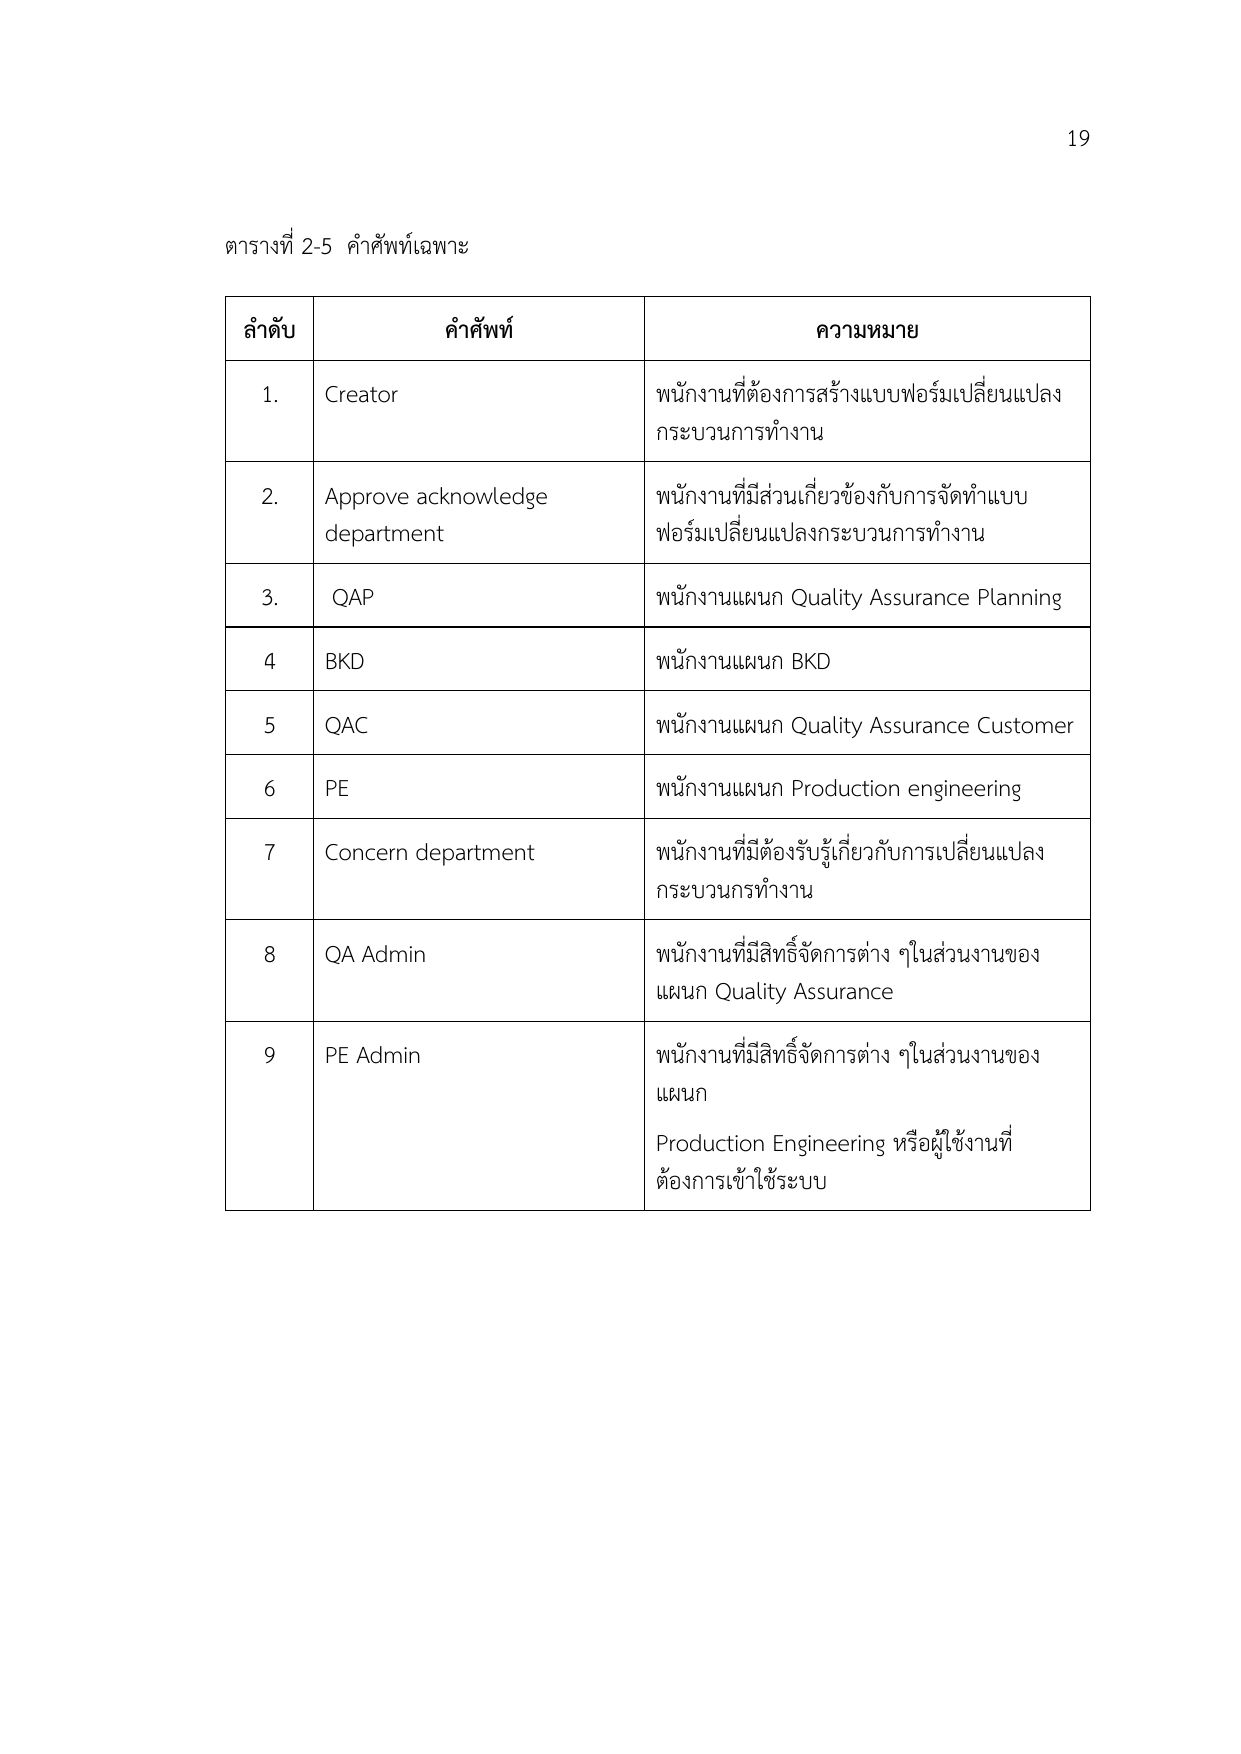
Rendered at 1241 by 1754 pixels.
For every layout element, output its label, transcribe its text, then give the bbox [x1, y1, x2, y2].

table_header คำศัพท์ [314, 297, 644, 360]
table_cell พนักงานแผนก Production engineering [645, 755, 1090, 818]
table_cell QA Admin [314, 920, 644, 1021]
table_cell 4 [226, 628, 313, 690]
table_cell พนักงานแผนก BKD [645, 628, 1090, 690]
table_cell Concern department [314, 819, 644, 919]
table_cell พนักงานที่ต้องการสร้างแบบฟอร์มเปลี่ยนแปลงกระบวนการทำงาน [645, 361, 1090, 461]
table_cell 6 [226, 755, 313, 818]
table_cell QAC [314, 691, 644, 754]
table_cell พนักงานแผนก Quality Assurance Planning [645, 564, 1090, 626]
table_cell BKD [314, 628, 644, 690]
table_header ลำดับ [226, 297, 313, 360]
table_cell พนักงานที่มีต้องรับรู้เกี่ยวกับการเปลี่ยนแปลงกระบวนกรทำงาน [645, 819, 1090, 919]
table_cell PE Admin [314, 1022, 644, 1210]
table_cell พนักงานที่มีส่วนเกี่ยวข้องกับการจัดทำแบบฟอร์มเปลี่ยนแปลงกระบวนการทำงาน [645, 462, 1090, 563]
table_cell 5 [226, 691, 313, 754]
table_cell PE [314, 755, 644, 818]
table_cell 3. [226, 564, 313, 626]
table_header ความหมาย [645, 297, 1090, 360]
table_cell 2. [226, 462, 313, 563]
table_cell 7 [226, 819, 313, 919]
table_cell Approve acknowledge department [314, 462, 644, 563]
table_cell พนักงานแผนก Quality Assurance Customer [645, 691, 1090, 754]
table_cell พนักงานที่มีสิทธิ์จัดการต่าง ๆในส่วนงานของแผนก Quality Assurance [645, 920, 1090, 1021]
table_cell พนักงานที่มีสิทธิ์จัดการต่าง ๆในส่วนงานของแผนก Production Engineering หรือผู้ใช้งานที่ต้องการเข้าใช้ระบบ [645, 1022, 1090, 1210]
table_cell 9 [226, 1022, 313, 1210]
table_cell Creator [314, 361, 644, 461]
table_cell 8 [226, 920, 313, 1021]
table_cell QAP [314, 564, 644, 626]
table_cell 1. [226, 361, 313, 461]
